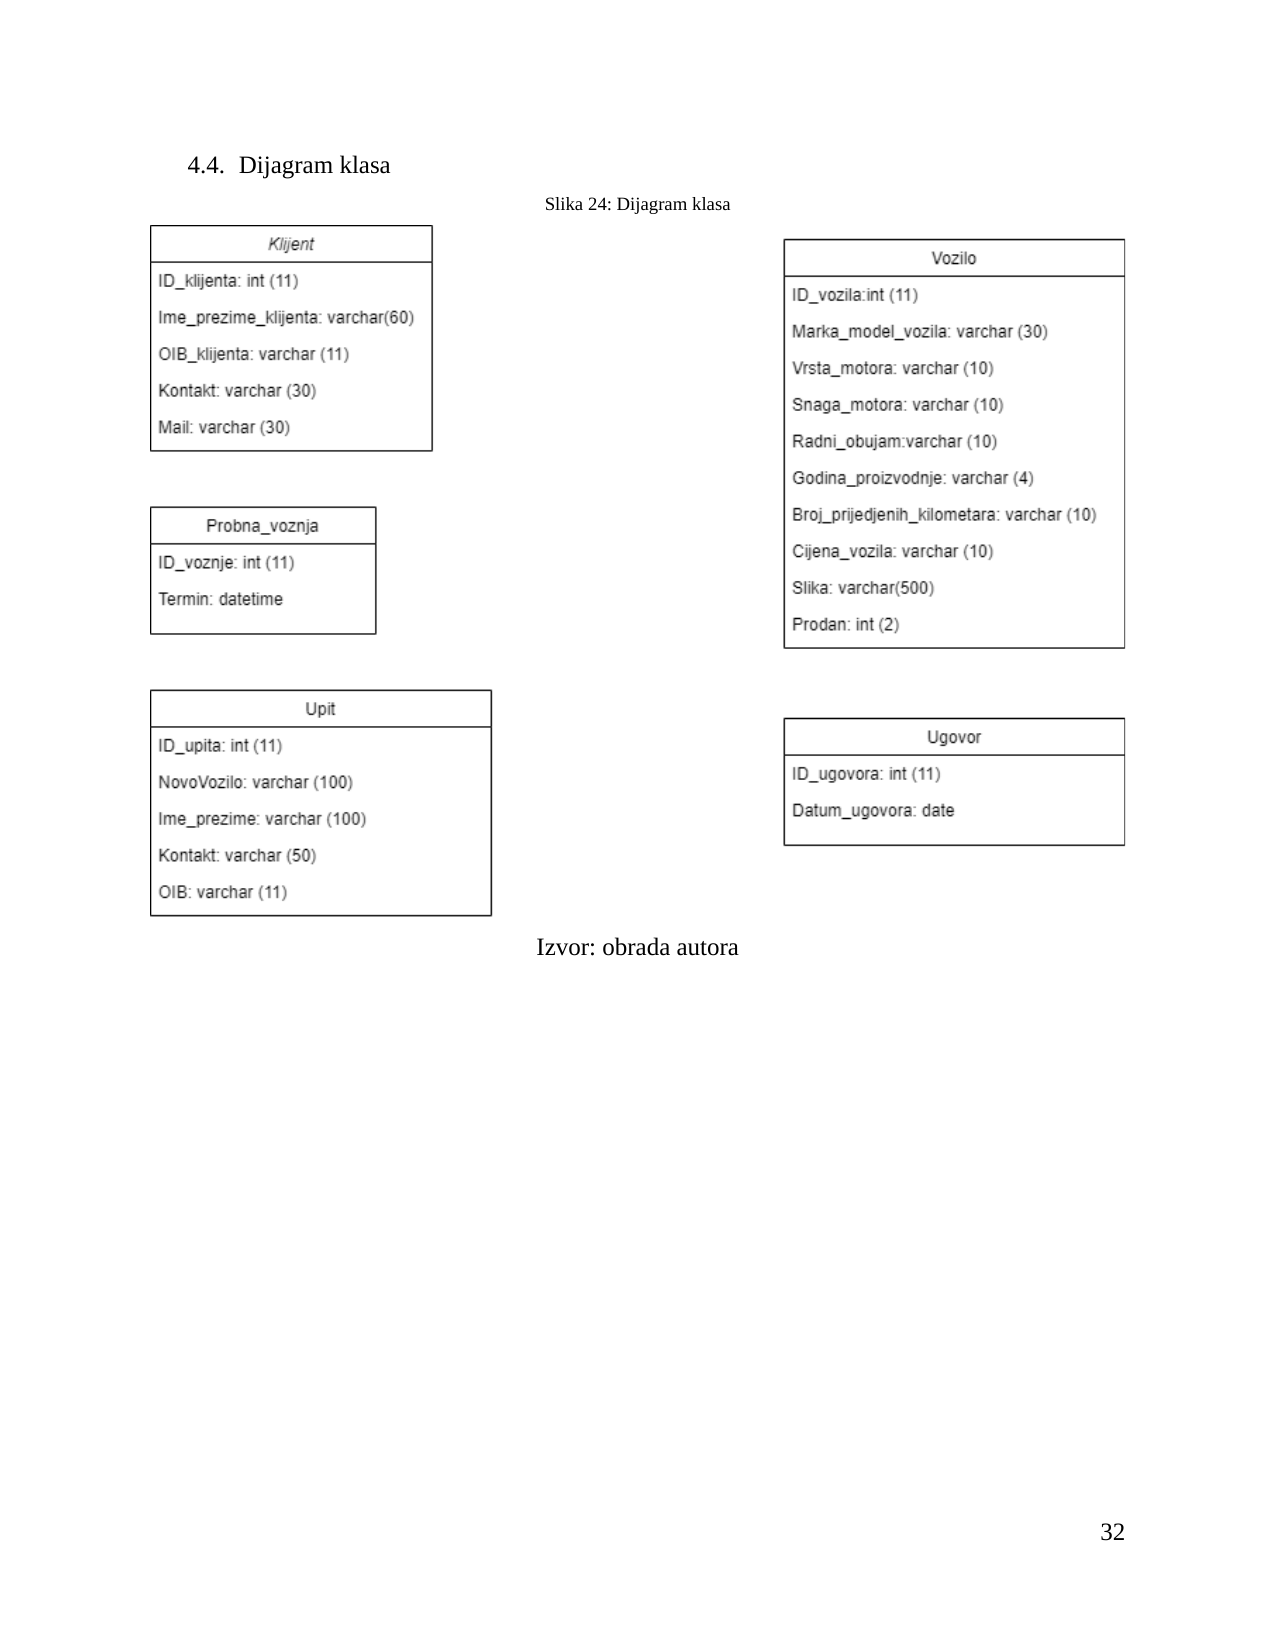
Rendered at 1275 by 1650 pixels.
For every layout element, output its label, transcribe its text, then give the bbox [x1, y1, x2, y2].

picture [150, 225, 1125, 918]
text Izvor: obrada autora [150, 932, 1125, 961]
text Slika 24: Dijagram klasa [150, 193, 1125, 215]
subtitle Dijagram klasa [187, 150, 1125, 179]
